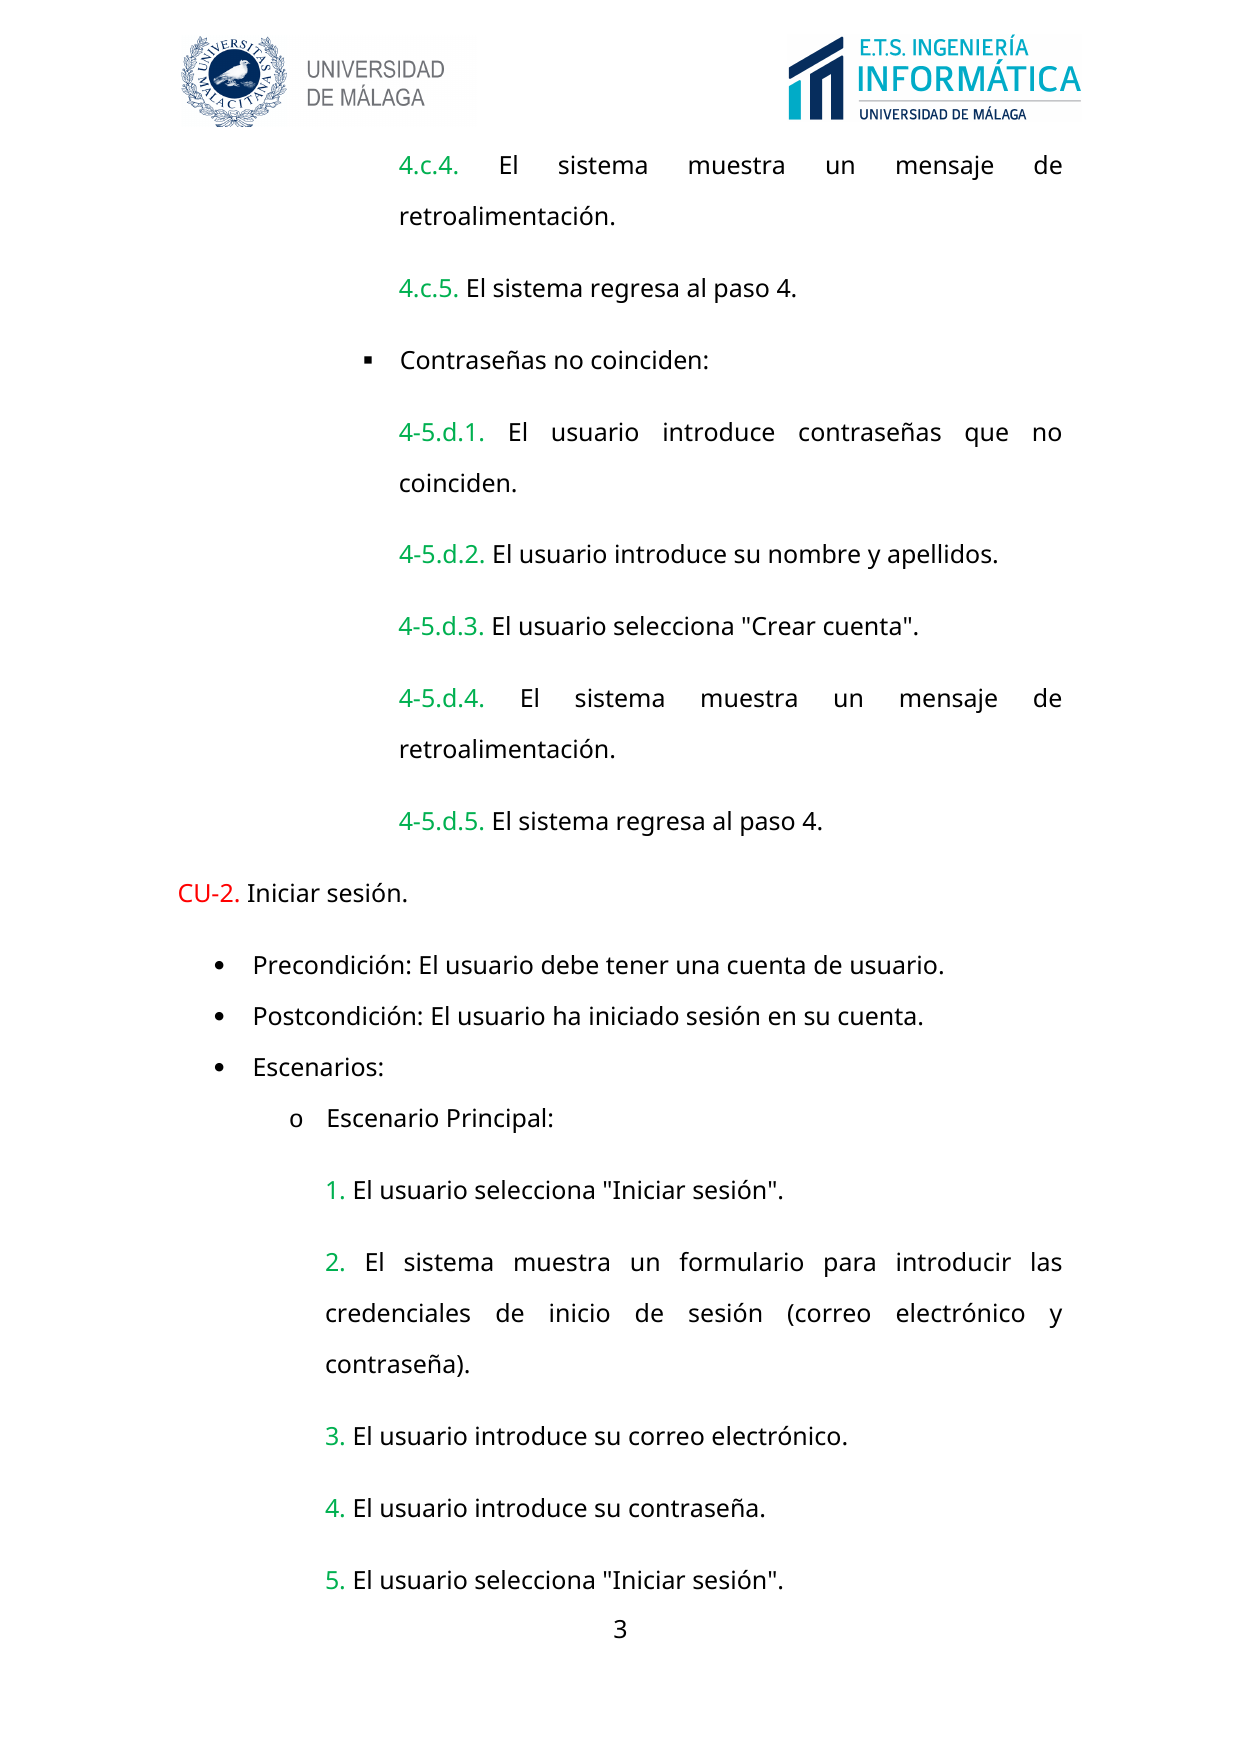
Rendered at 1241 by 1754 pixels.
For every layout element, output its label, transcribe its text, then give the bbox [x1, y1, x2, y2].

text 4-5.d.4. El sistema muestra un mensaje de retroalimentación. [398, 681, 1063, 766]
list Escenarios: [215, 1050, 1063, 1084]
text 5. El usuario selecciona "Iniciar sesión". [177, 1562, 1063, 1597]
text 4.c.5. El sistema regresa al paso 4. [325, 271, 1063, 304]
text 3. El usuario introduce su correo electrónico. [177, 1419, 1063, 1453]
list Precondición: El usuario debe tener una cuenta de usuario. [215, 948, 1063, 982]
list Contraseñas no coinciden: [362, 342, 1063, 376]
list Escenario Principal: [288, 1101, 1063, 1135]
list Postcondición: El usuario ha iniciado sesión en su cuenta. [215, 999, 1063, 1033]
text CU-2. Iniciar sesión. [177, 876, 1063, 910]
text 4-5.d.3. El usuario selecciona "Crear cuenta". [398, 609, 1063, 643]
text 2. El sistema muestra un formulario para introducir las credenciales de inicio de sesión (correo electrónico y contraseña). [325, 1245, 1063, 1381]
text 4.c.4. El sistema muestra un mensaje de retroalimentación. [398, 148, 1063, 233]
picture [180, 35, 477, 127]
text 4-5.d.2. El usuario introduce su nombre y apellidos. [398, 537, 1063, 571]
text 4-5.d.1. El usuario introduce contraseñas que no coinciden. [398, 414, 1063, 499]
text 1. El usuario selecciona "Iniciar sesión". [177, 1173, 1063, 1207]
text 4. El usuario introduce su contraseña. [177, 1491, 1063, 1525]
text 4-5.d.5. El sistema regresa al paso 4. [325, 804, 1063, 838]
picture [786, 34, 1083, 122]
